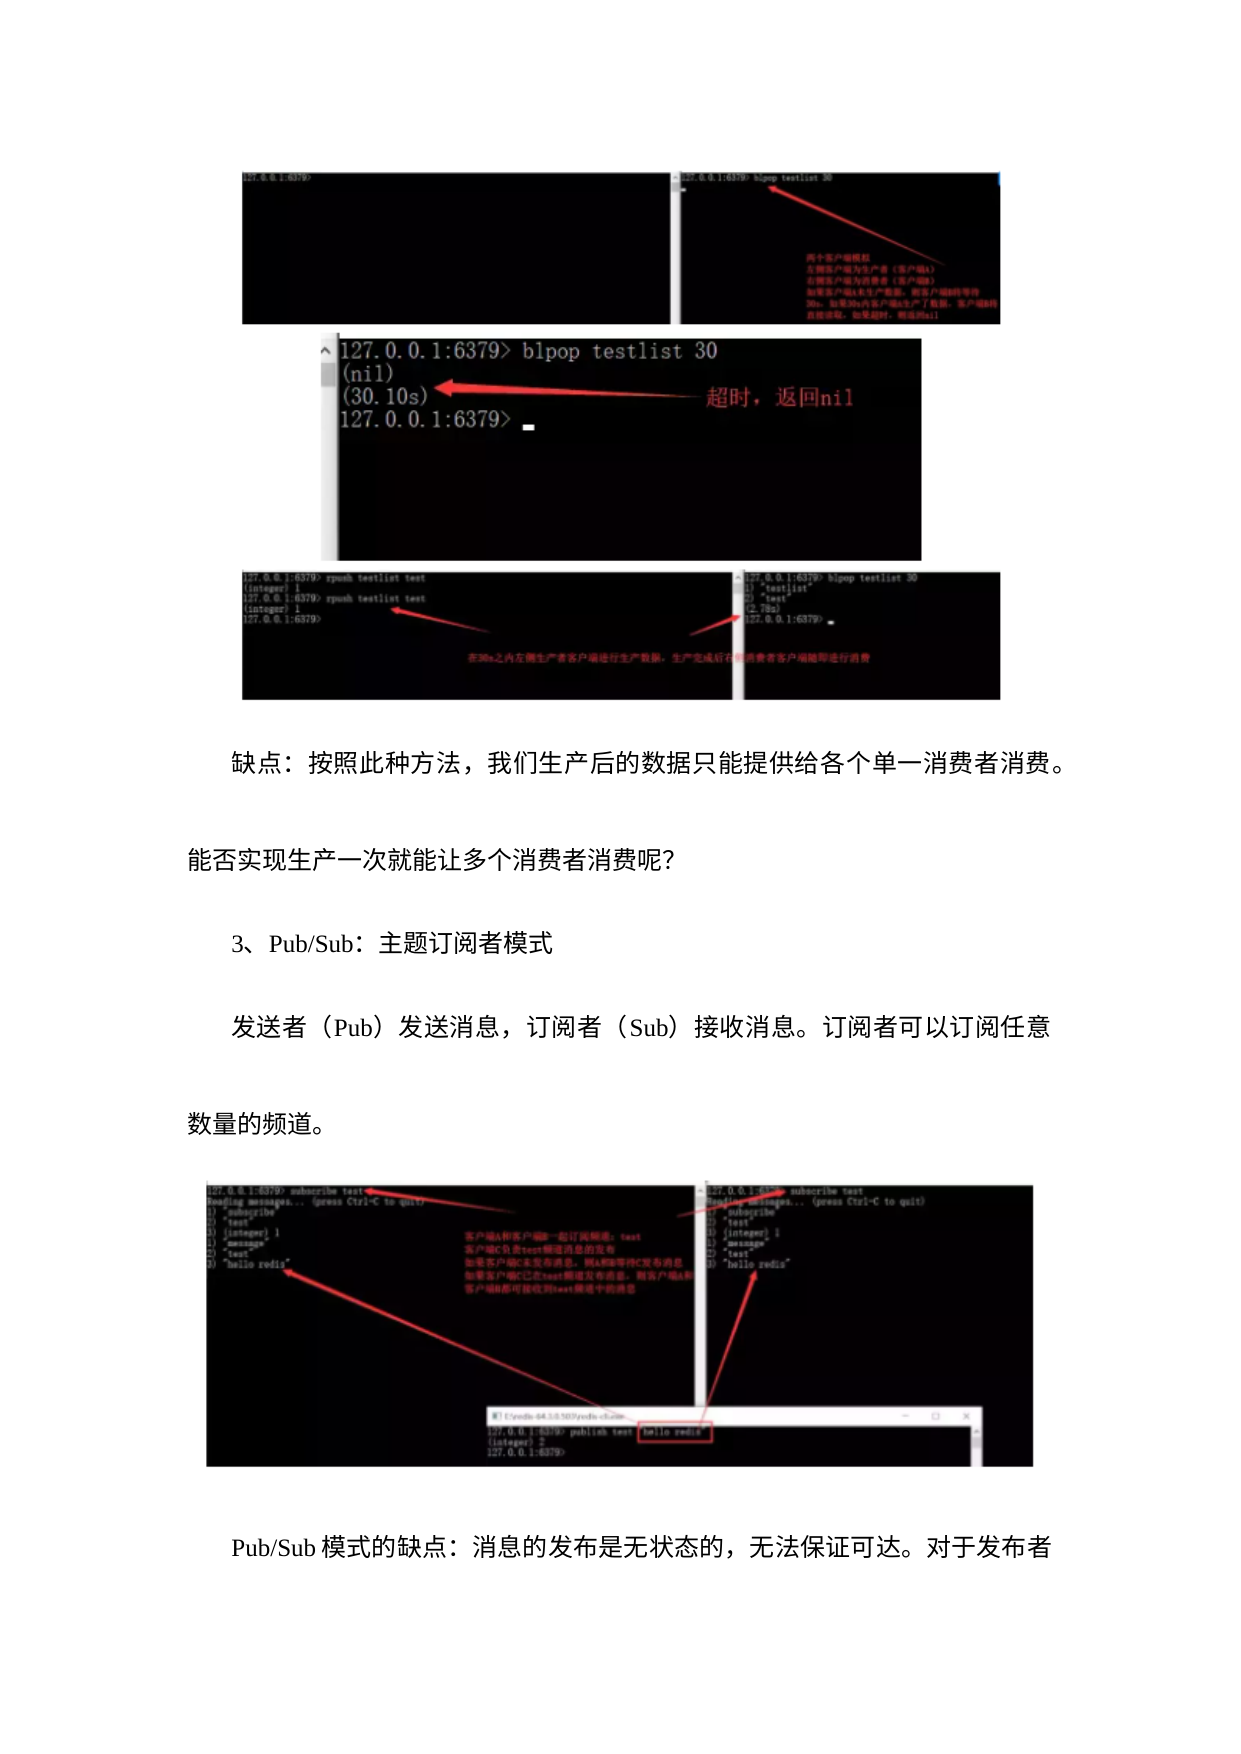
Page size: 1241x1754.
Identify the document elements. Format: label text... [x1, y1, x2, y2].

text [187, 1513, 1053, 1578]
text 发送者（Pub）发送消息，订阅者（Sub）接收消息。订阅者可以订阅任意数量的频道。 [187, 993, 1053, 1155]
text 缺点：按照此种方法，我们生产后的数据只能提供给各个单一消费者消费。能否实现生产一次就能让多个消费者消费呢？ [187, 729, 1053, 891]
picture [218, 162, 1022, 713]
picture [191, 1173, 1049, 1478]
text 3、Pub/Sub：主题订阅者模式 [187, 909, 1053, 974]
